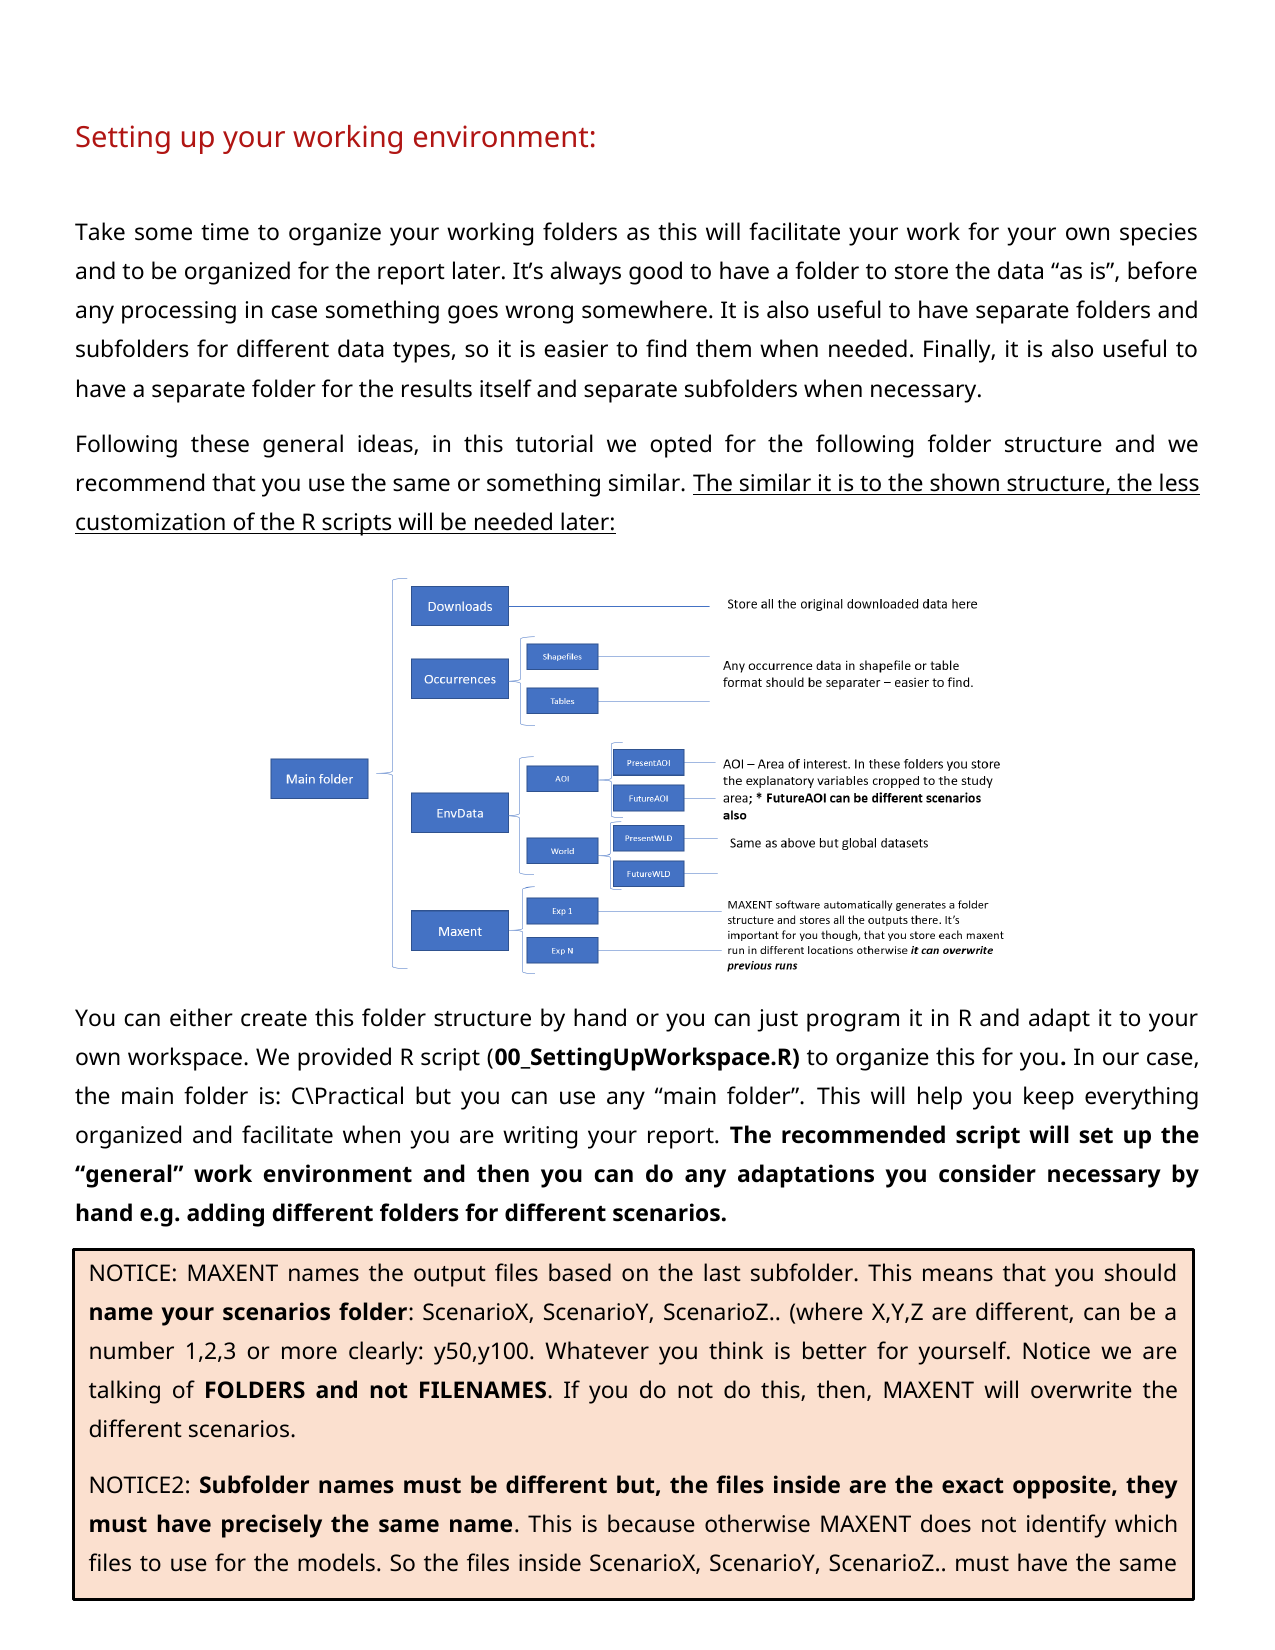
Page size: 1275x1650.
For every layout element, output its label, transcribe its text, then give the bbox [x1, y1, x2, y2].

subtitle Setting up your working environment: [75, 117, 1200, 156]
picture [264, 562, 1011, 978]
text Following these general ideas, in this tutorial we opted for the following folder structure and we recommend that you use the same or something similar. The similar it is to the shown structure, the less customization of the R scripts will be needed later: [75, 428, 1200, 538]
text You can either create this folder structure by hand or you can just program it in R and adapt it to your own workspace. We provided R script (00_SettingUpWorkspace.R) to organize this for you. In our case, the main folder is: C\Practical but you can use any “main folder”. This will help you keep everything organized and facilitate when you are writing your report. The recommended script will set up the “general” work environment and then you can do any adaptations you consider necessary by hand e.g. adding different folders for different scenarios. [75, 1002, 1200, 1228]
text Take some time to organize your working folders as this will facilitate your work for your own species and to be organized for the report later. It’s always good to have a folder to store the data “as is”, before any processing in case something goes wrong somewhere. It is also useful to have separate folders and subfolders for different data types, so it is easier to find them when needed. Finally, it is also useful to have a separate folder for the results itself and separate subfolders when necessary. [75, 216, 1200, 404]
